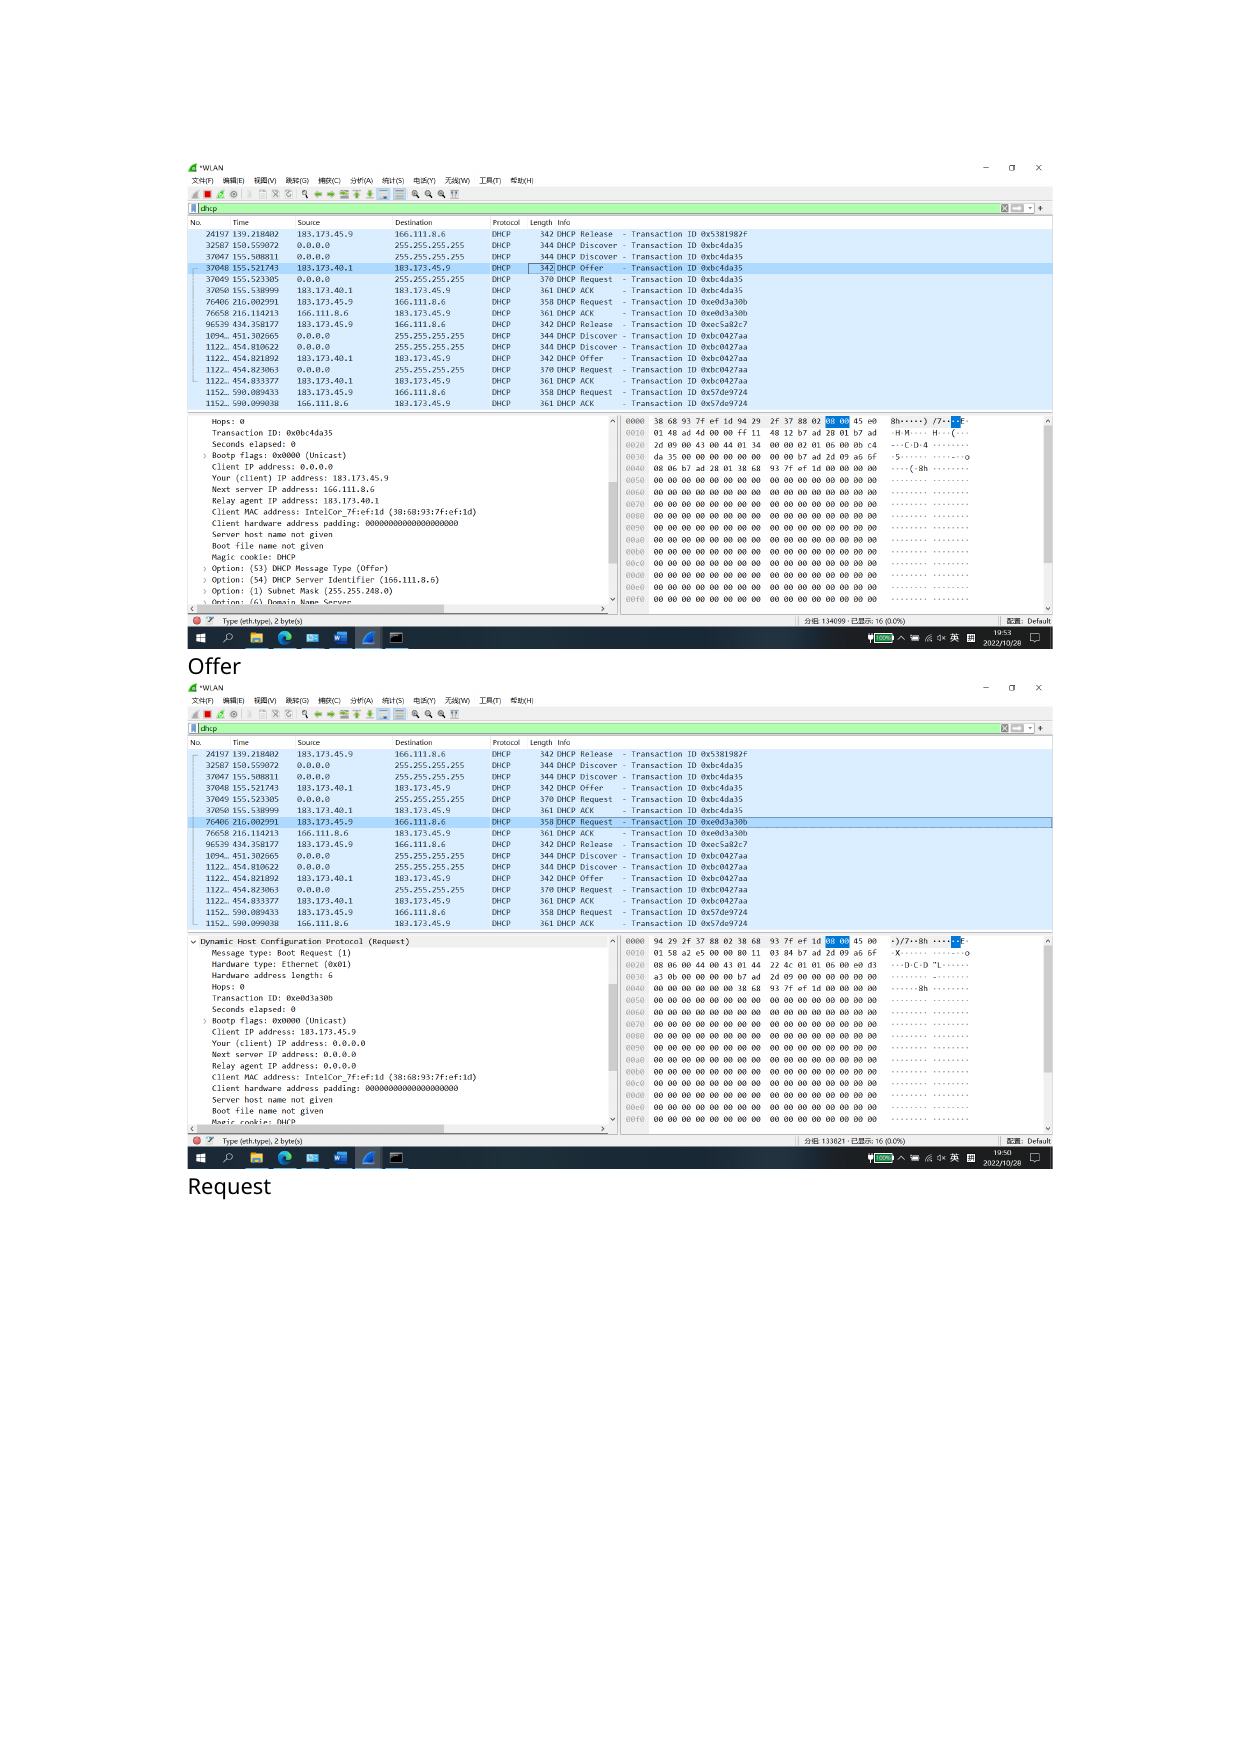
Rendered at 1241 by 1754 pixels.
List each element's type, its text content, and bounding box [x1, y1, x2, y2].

picture [187, 682, 1053, 1169]
text Request [187, 1169, 1053, 1202]
text Offer [187, 649, 1053, 682]
picture [187, 162, 1053, 649]
